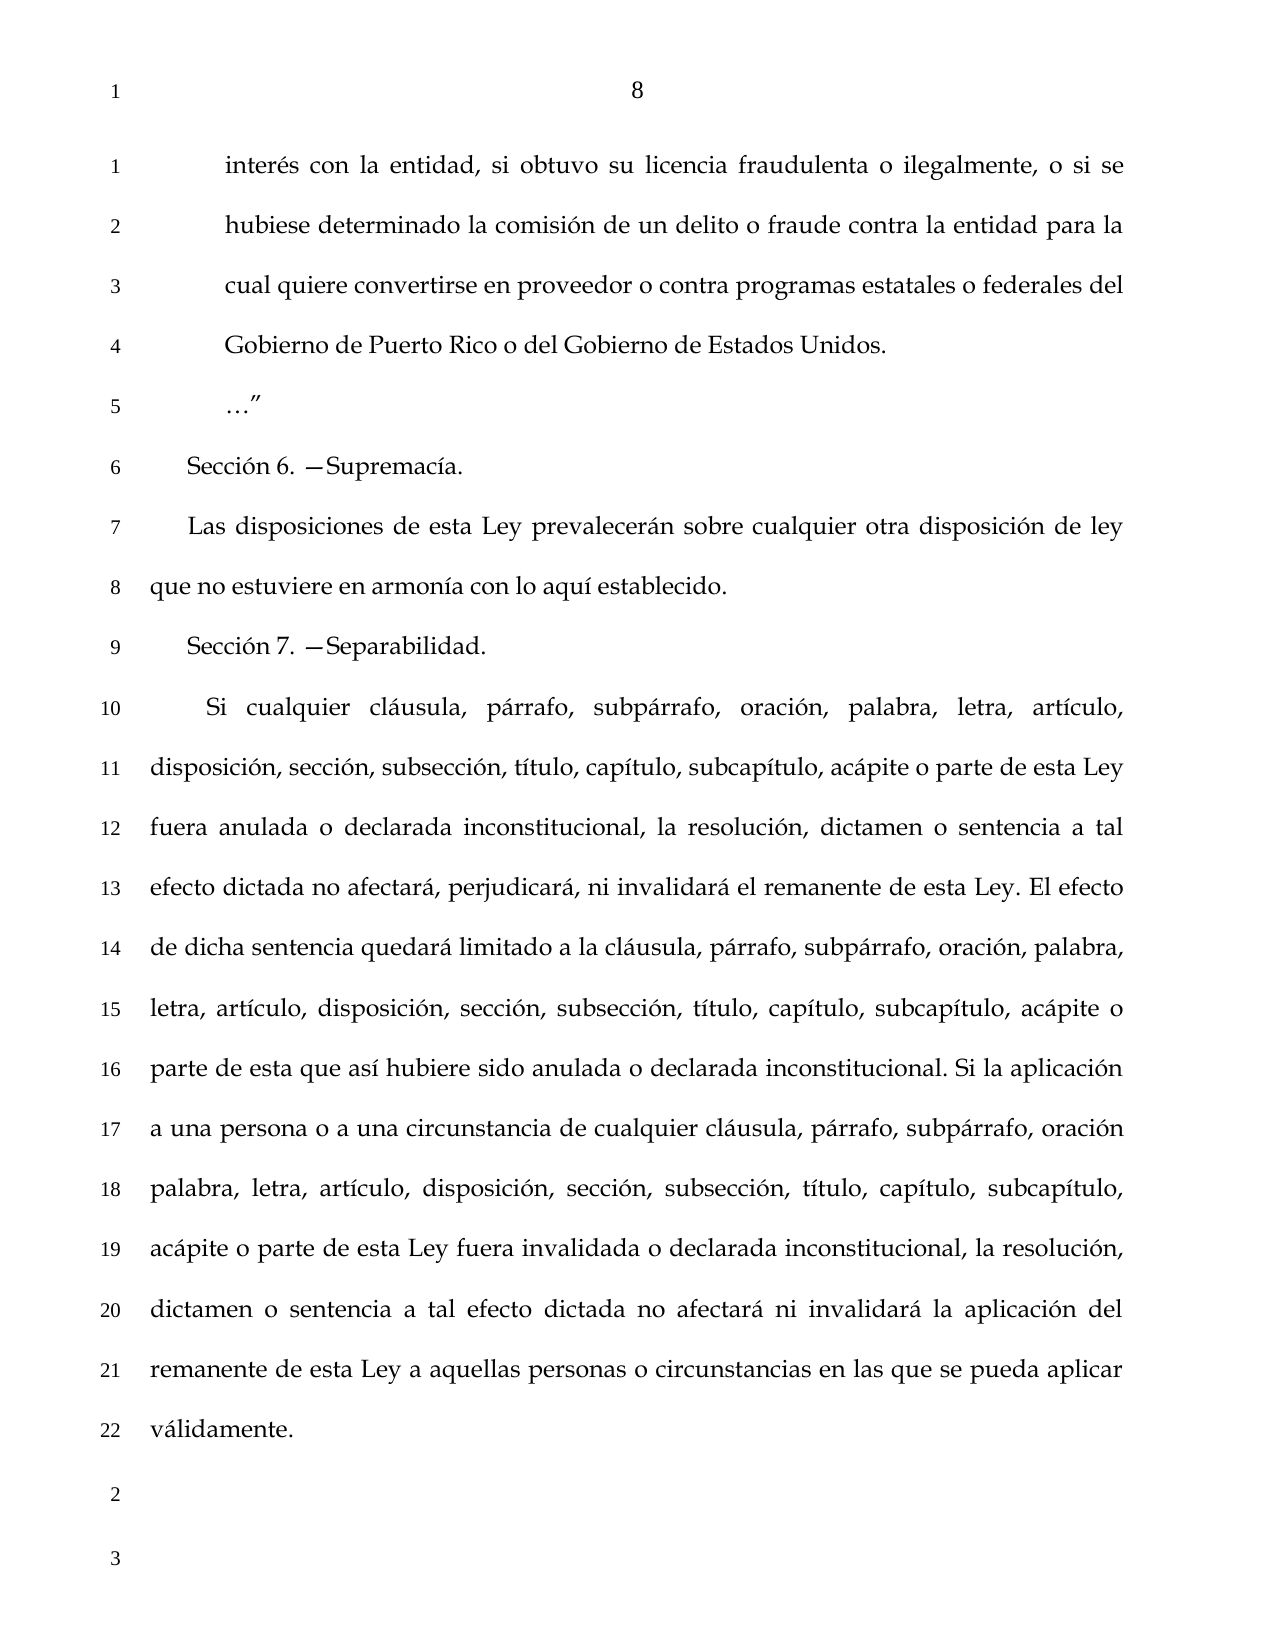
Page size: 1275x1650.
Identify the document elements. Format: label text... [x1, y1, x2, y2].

text …” [150, 391, 1125, 421]
text Sección 6. —Supremacía. [150, 451, 1125, 481]
text Sección 7. —Separabilidad. [150, 632, 1125, 662]
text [225, 150, 1125, 361]
text Las disposiciones de esta Ley prevalecerán sobre cualquier otra disposición de ley que no estuviere en armonía con lo aquí establecido. [150, 511, 1125, 602]
text Si cualquier cláusula, párrafo, subpárrafo, oración, palabra, letra, artículo, disposición, sección, subsección, título, capítulo, subcapítulo, acápite o parte de esta Ley fuera anulada o declarada inconstitucional, la resolución, dictamen o sentencia a tal efecto dictada no afectará, perjudicará, ni invalidará el remanente de esta Ley. El efecto de dicha sentencia quedará limitado a la cláusula, párrafo, subpárrafo, oración, palabra, letra, artículo, disposición, sección, subsección, título, capítulo, subcapítulo, acápite o parte de esta que así hubiere sido anulada o declarada inconstitucional. Si la aplicación a una persona o a una circunstancia de cualquier cláusula, párrafo, subpárrafo, oración palabra, letra, artículo, disposición, sección, subsección, título, capítulo, subcapítulo, acápite o parte de esta Ley fuera invalidada o declarada inconstitucional, la resolución, dictamen o sentencia a tal efecto dictada no afectará ni invalidará la aplicación del remanente de esta Ley a aquellas personas o circunstancias en las que se pueda aplicar válidamente. [150, 692, 1125, 1444]
